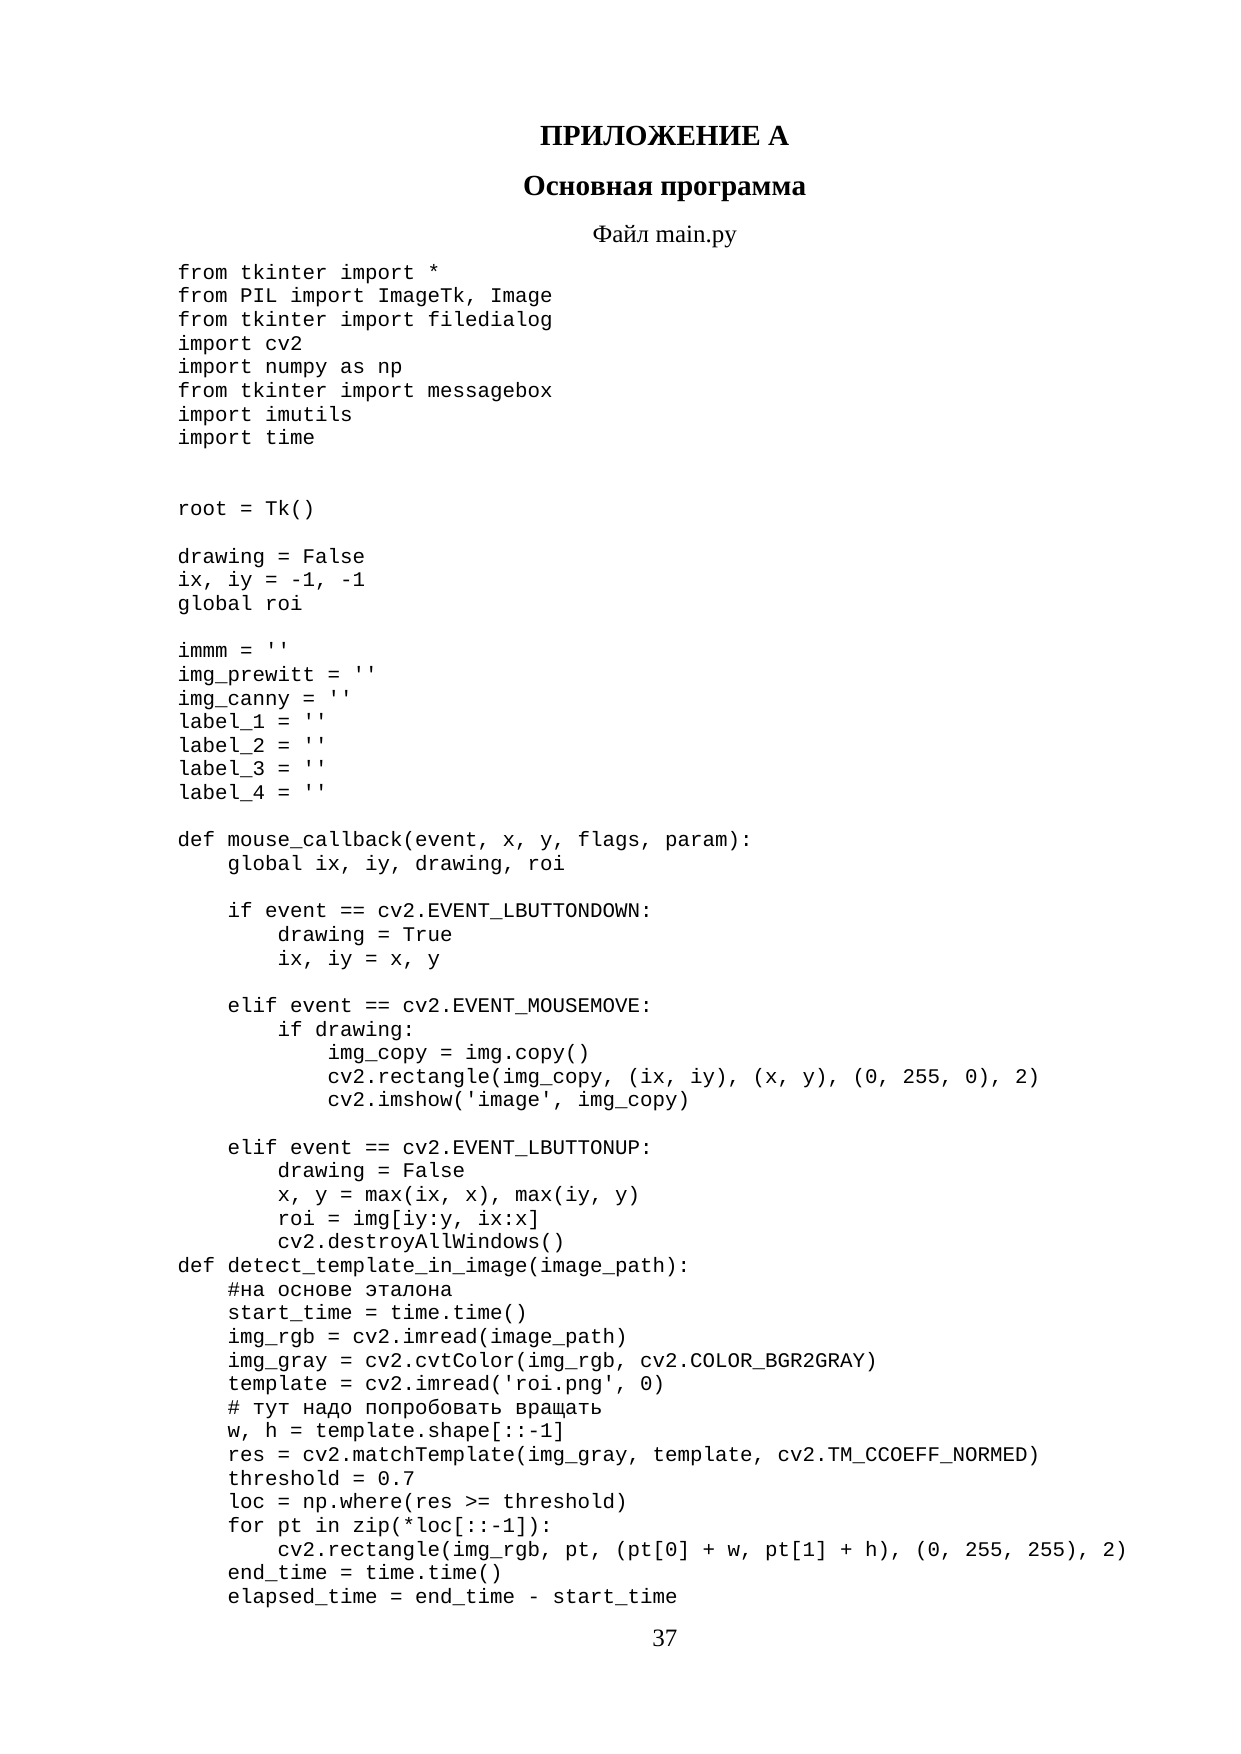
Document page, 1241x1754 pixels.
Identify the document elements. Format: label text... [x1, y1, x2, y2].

subtitle ПРИЛОЖЕНИЕ А [177, 118, 1152, 152]
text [177, 262, 1152, 1610]
list Основная программа [177, 168, 1152, 202]
list Файл main.py [177, 219, 1152, 247]
